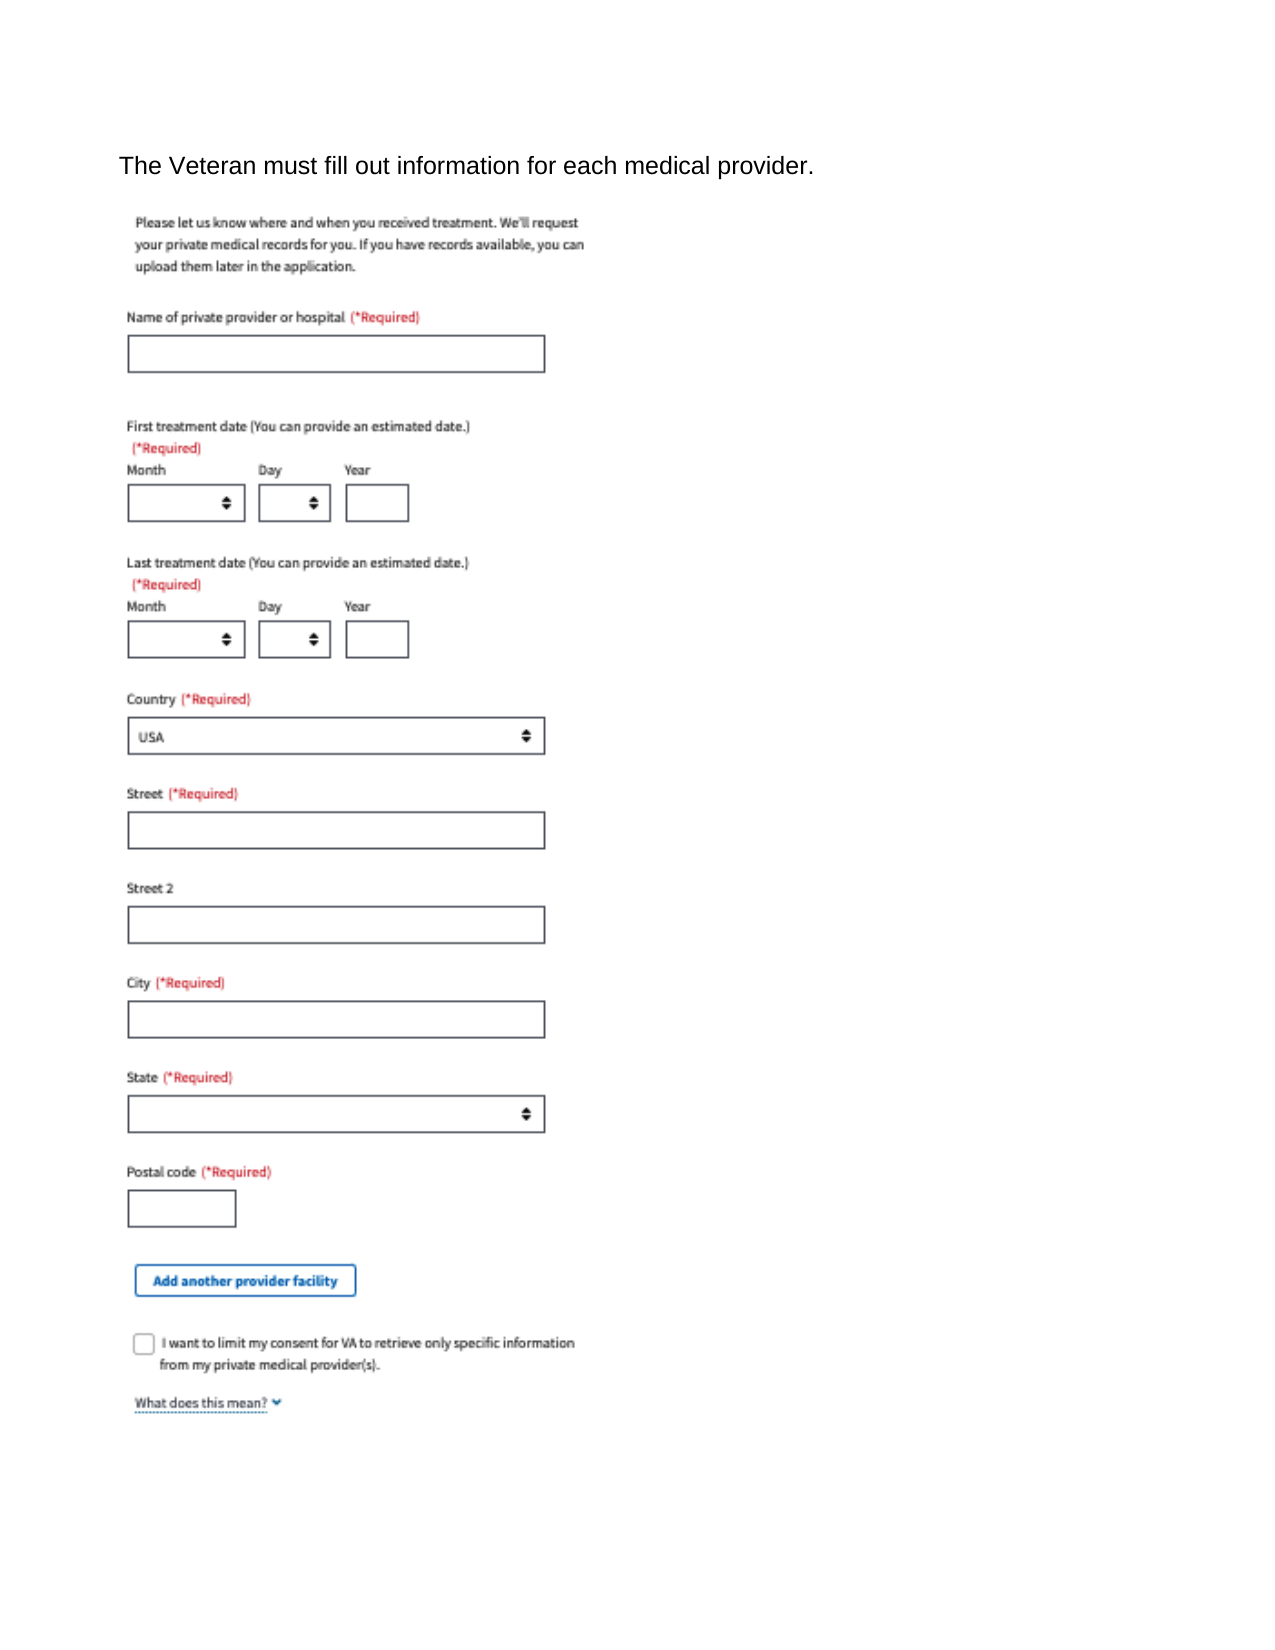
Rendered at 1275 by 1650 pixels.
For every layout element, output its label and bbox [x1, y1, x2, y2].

picture [118, 215, 595, 1417]
